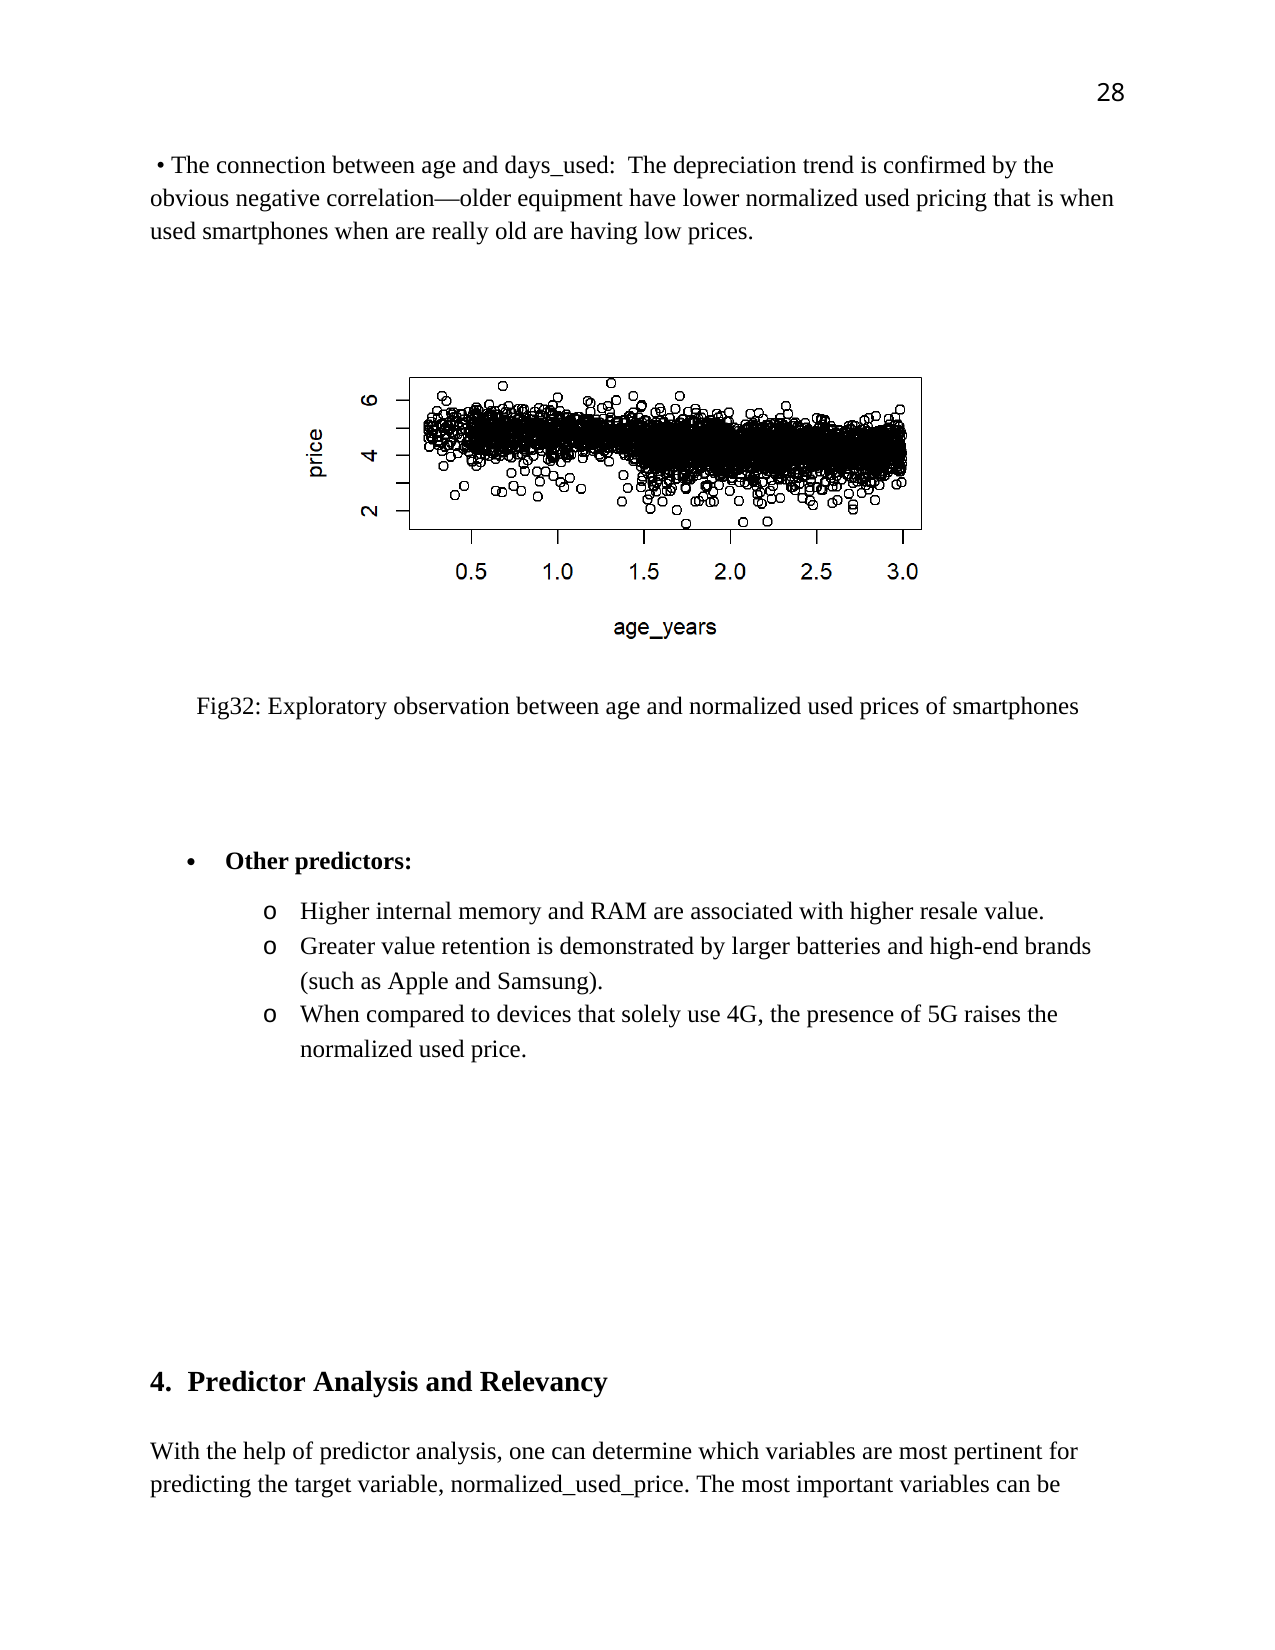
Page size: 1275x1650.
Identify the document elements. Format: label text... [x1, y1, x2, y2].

list Greater value retention is demonstrated by larger batteries and high-end brands (such as Apple and Samsung). [262, 931, 1125, 995]
picture [297, 265, 978, 669]
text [150, 1436, 1125, 1498]
list Other predictors: [187, 846, 1125, 875]
list Predictor Analysis and Relevancy [150, 1364, 1125, 1398]
text Fig32: Exploratory observation between age and normalized used prices of smartphones [150, 691, 1125, 719]
list Higher internal memory and RAM are associated with higher resale value. [262, 896, 1125, 927]
text • The connection between age and days_used: The depreciation trend is confirmed by the obvious negative correlation—older equipment have lower normalized used pricing that is when used smartphones when are really old are having low prices. [150, 150, 1125, 245]
list When compared to devices that solely use 4G, the presence of 5G raises the normalized used price. [262, 999, 1125, 1063]
